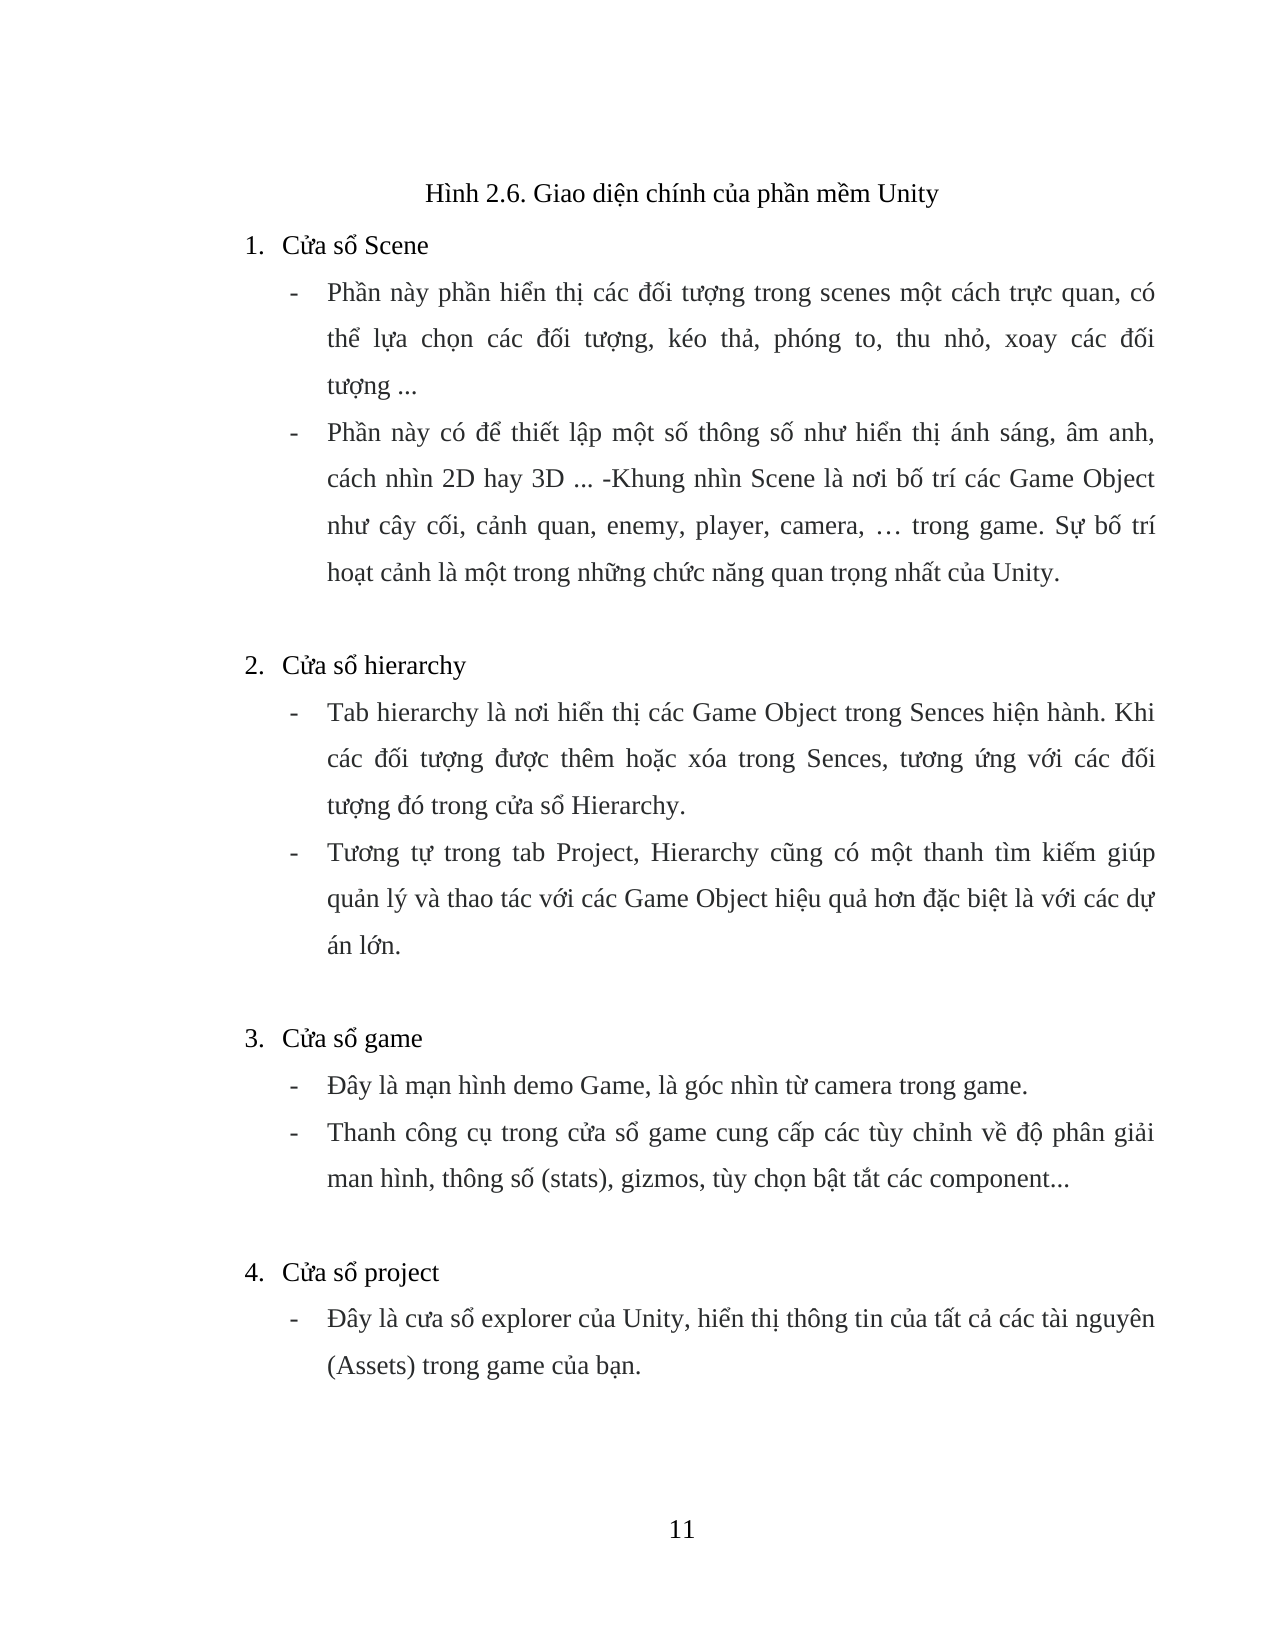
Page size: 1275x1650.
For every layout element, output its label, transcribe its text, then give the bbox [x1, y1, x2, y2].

list Cửa sổ game [244, 1022, 1157, 1054]
list Cửa sổ Scene [244, 229, 1157, 260]
list Thanh công cụ trong cửa sổ game cung cấp các tùy chỉnh về độ phân giải man hình, thông số (stats), gizmos, tùy chọn bật tắt các component... [289, 1116, 1157, 1194]
list Tương tự trong tab Project, Hierarchy cũng có một thanh tìm kiếm giúp quản lý và thao tác với các Game Object hiệu quả hơn đặc biệt là với các dự án lớn. [289, 836, 1157, 960]
list Cửa sổ project [244, 1256, 1157, 1287]
list Phần này phần hiển thị các đối tượng trong scenes một cách trực quan, có thể lựa chọn các đối tượng, kéo thả, phóng to, thu nhỏ, xoay các đối tượng ... [289, 276, 1157, 400]
list Cửa sổ hierarchy [244, 649, 1157, 680]
list Đây là mạn hình demo Game, là góc nhìn từ camera trong game. [289, 1069, 1157, 1100]
list Tab hierarchy là nơi hiển thị các Game Object trong Sences hiện hành. Khi các đối tượng được thêm hoặc xóa trong Sences, tương ứng với các đối tượng đó trong cửa sổ Hierarchy. [289, 696, 1157, 820]
list Đây là cưa sổ explorer của Unity, hiển thị thông tin của tất cả các tài nguyên (Assets) trong game của bạn. [289, 1302, 1157, 1380]
list Phần này có để thiết lập một số thông số như hiển thị ánh sáng, âm anh, cách nhìn 2D hay 3D ... -Khung nhìn Scene là nơi bố trí các Game Object như cây cối, cảnh quan, enemy, player, camera, … trong game. Sự bố trí hoạt cảnh là một trong những chức năng quan trọng nhất của Unity. [289, 416, 1157, 587]
